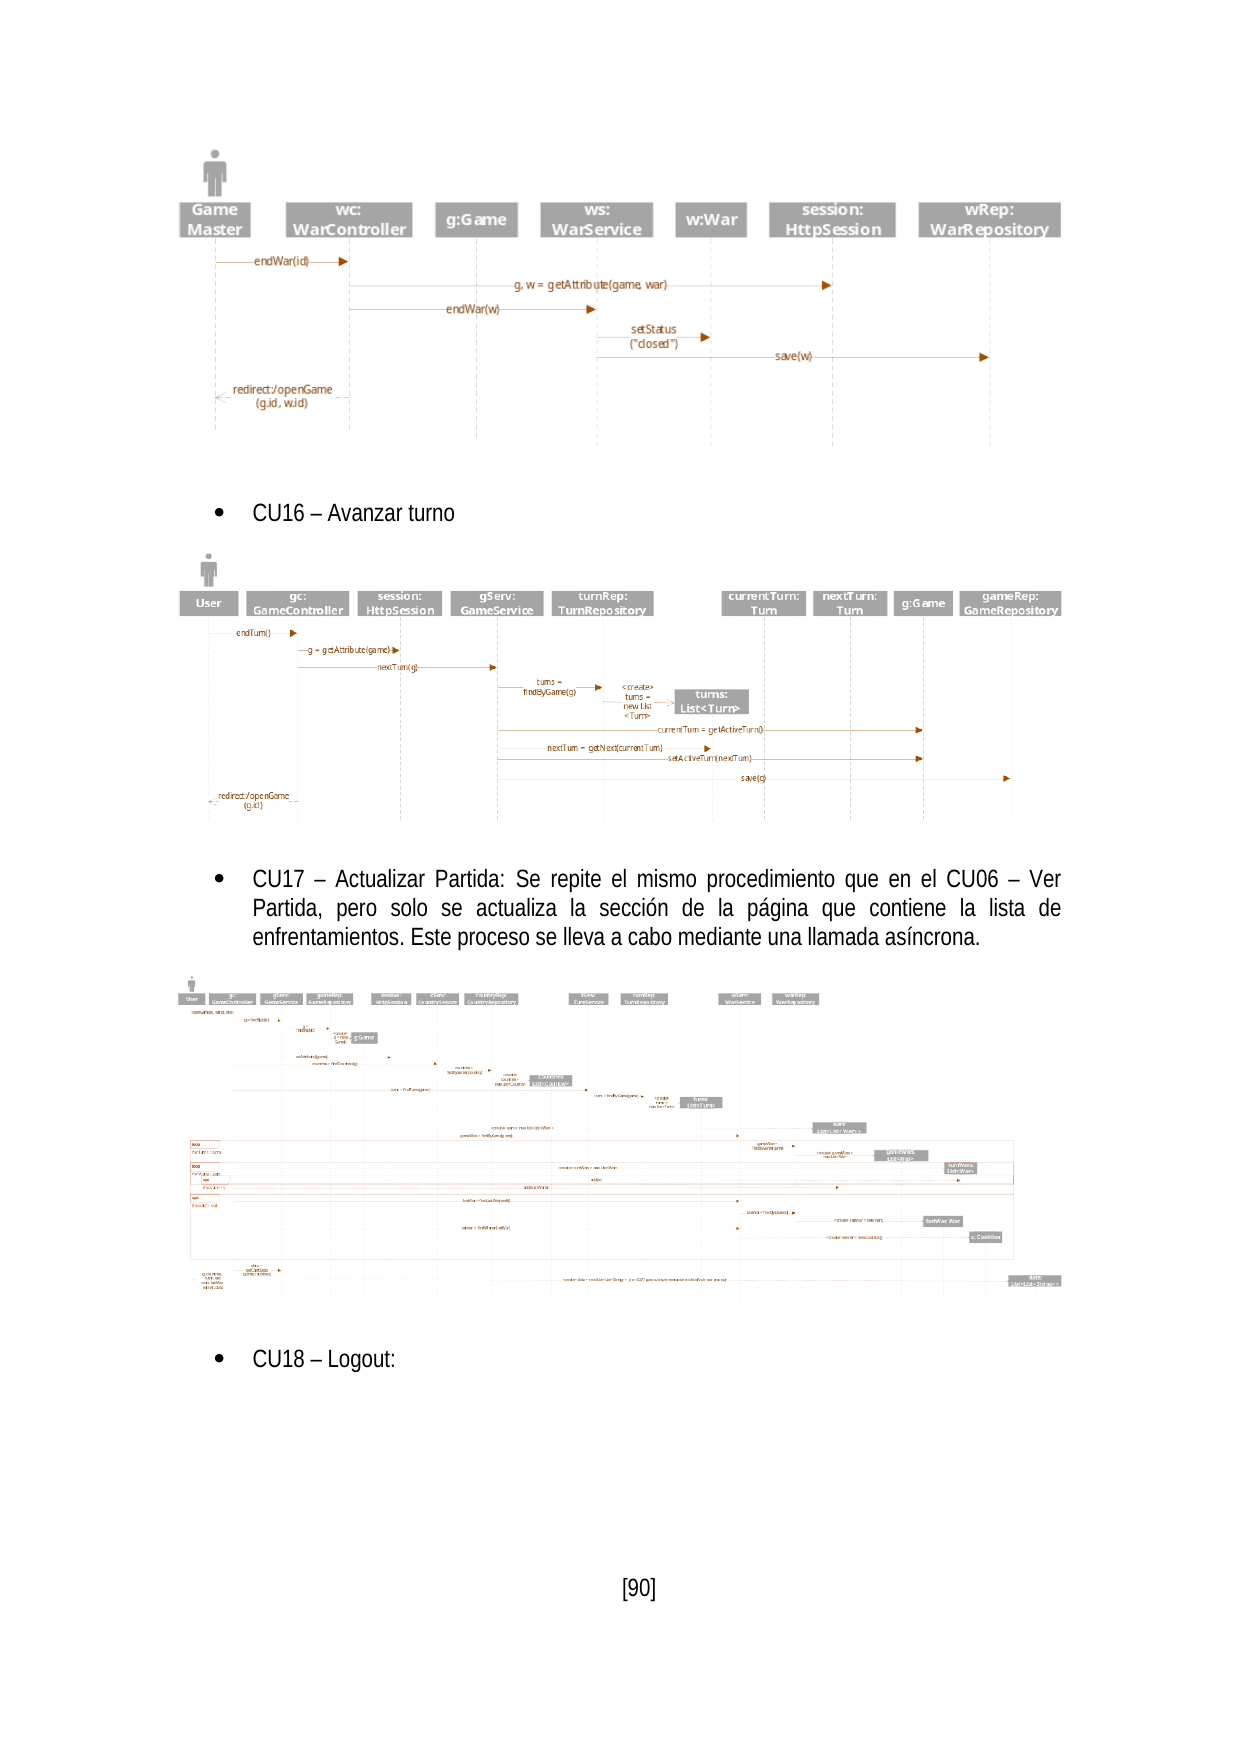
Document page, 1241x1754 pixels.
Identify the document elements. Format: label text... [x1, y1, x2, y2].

list CU17 – Actualizar Partida: Se repite el mismo procedimiento que en el CU06 – Ver Partida, pero solo se actualiza la sección de la página que contiene la lista de enfrentamientos. Este proceso se lleva a cabo mediante una llamada asíncrona. [215, 864, 1063, 950]
list CU18 – Logout: [215, 1344, 1063, 1373]
list CU16 – Avanzar turno [215, 498, 1063, 526]
